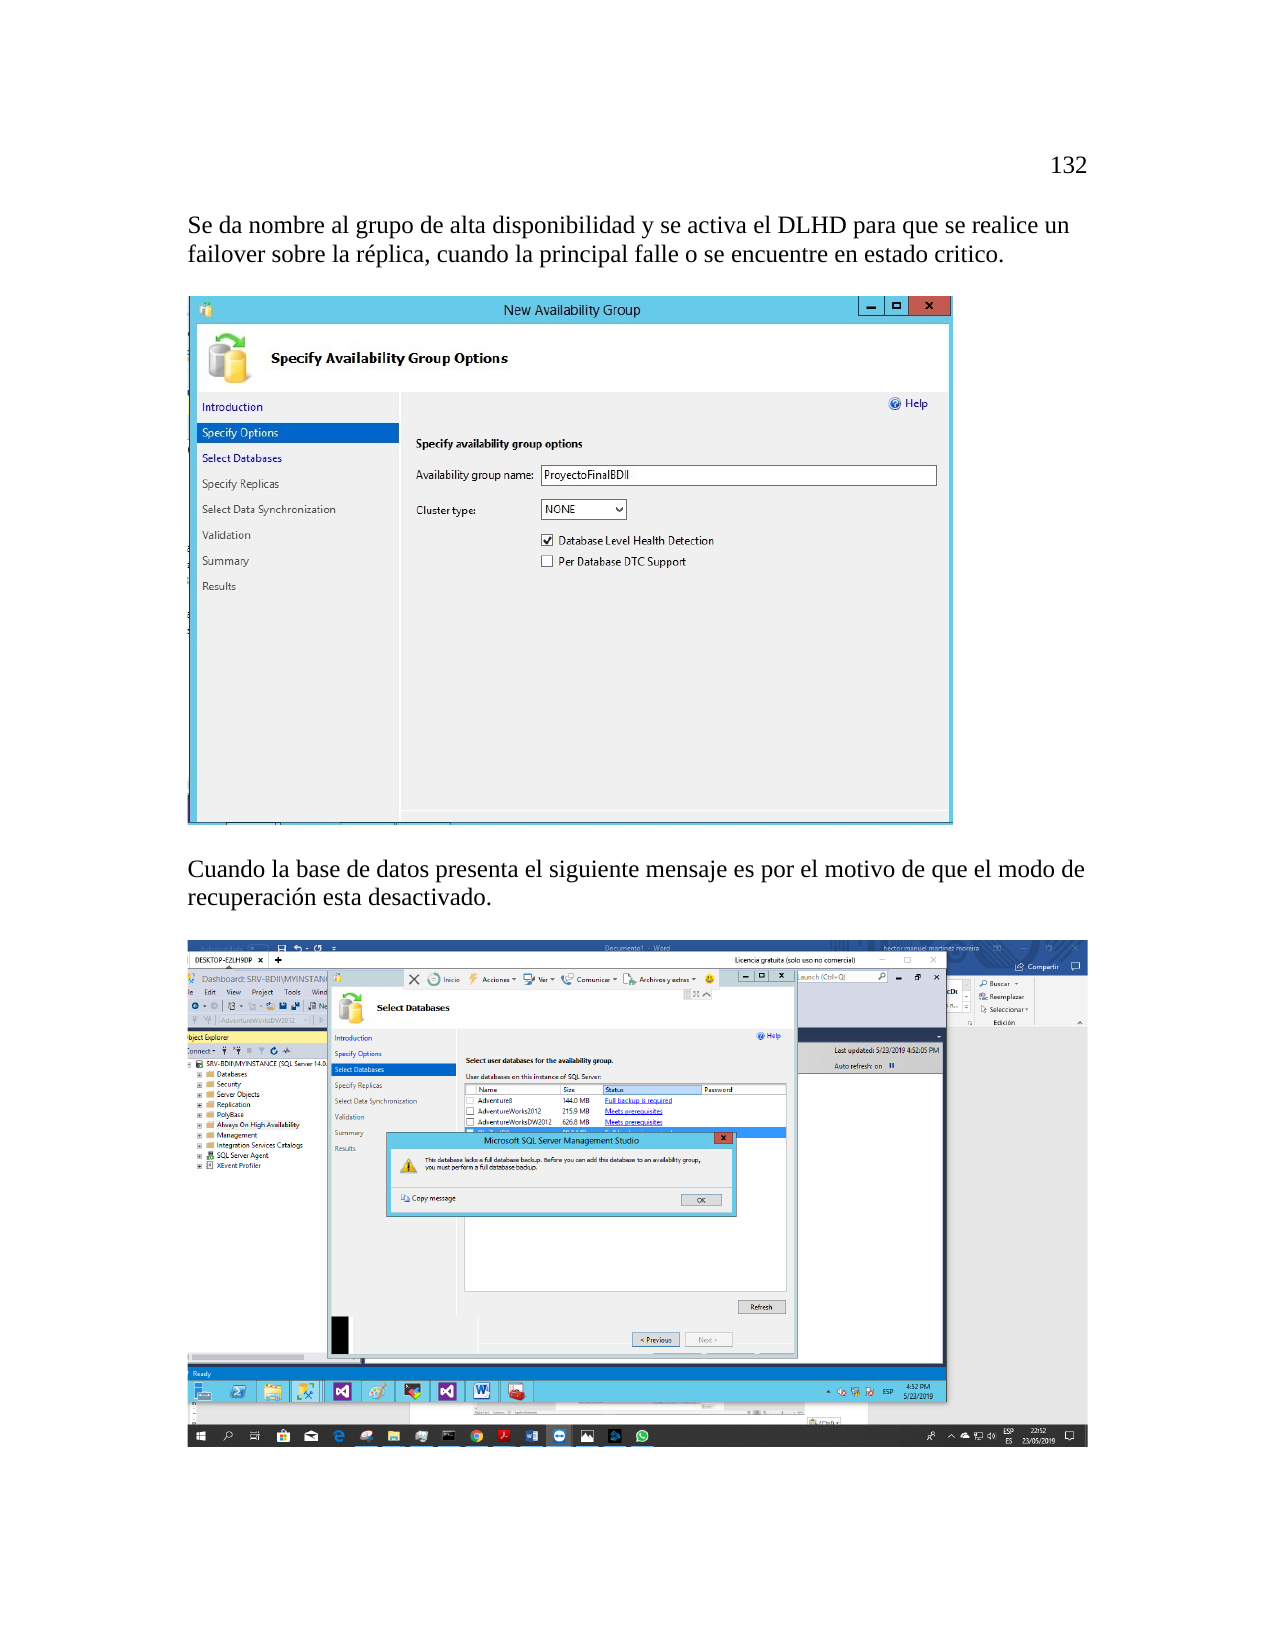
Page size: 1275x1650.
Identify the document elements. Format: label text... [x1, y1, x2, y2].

picture [860, 296, 883, 314]
picture [187, 296, 953, 825]
text Cuando la base de datos presenta el siguiente mensaje es por el motivo de que el modo de recuperación esta desactivado. [187, 854, 1087, 911]
text Se da nombre al grupo de alta disponibilidad y se activa el DLHD para que se realice un failover sobre la réplica, cuando la principal falle o se encuentre en estado critico. [187, 210, 1087, 267]
picture [187, 940, 1088, 1447]
